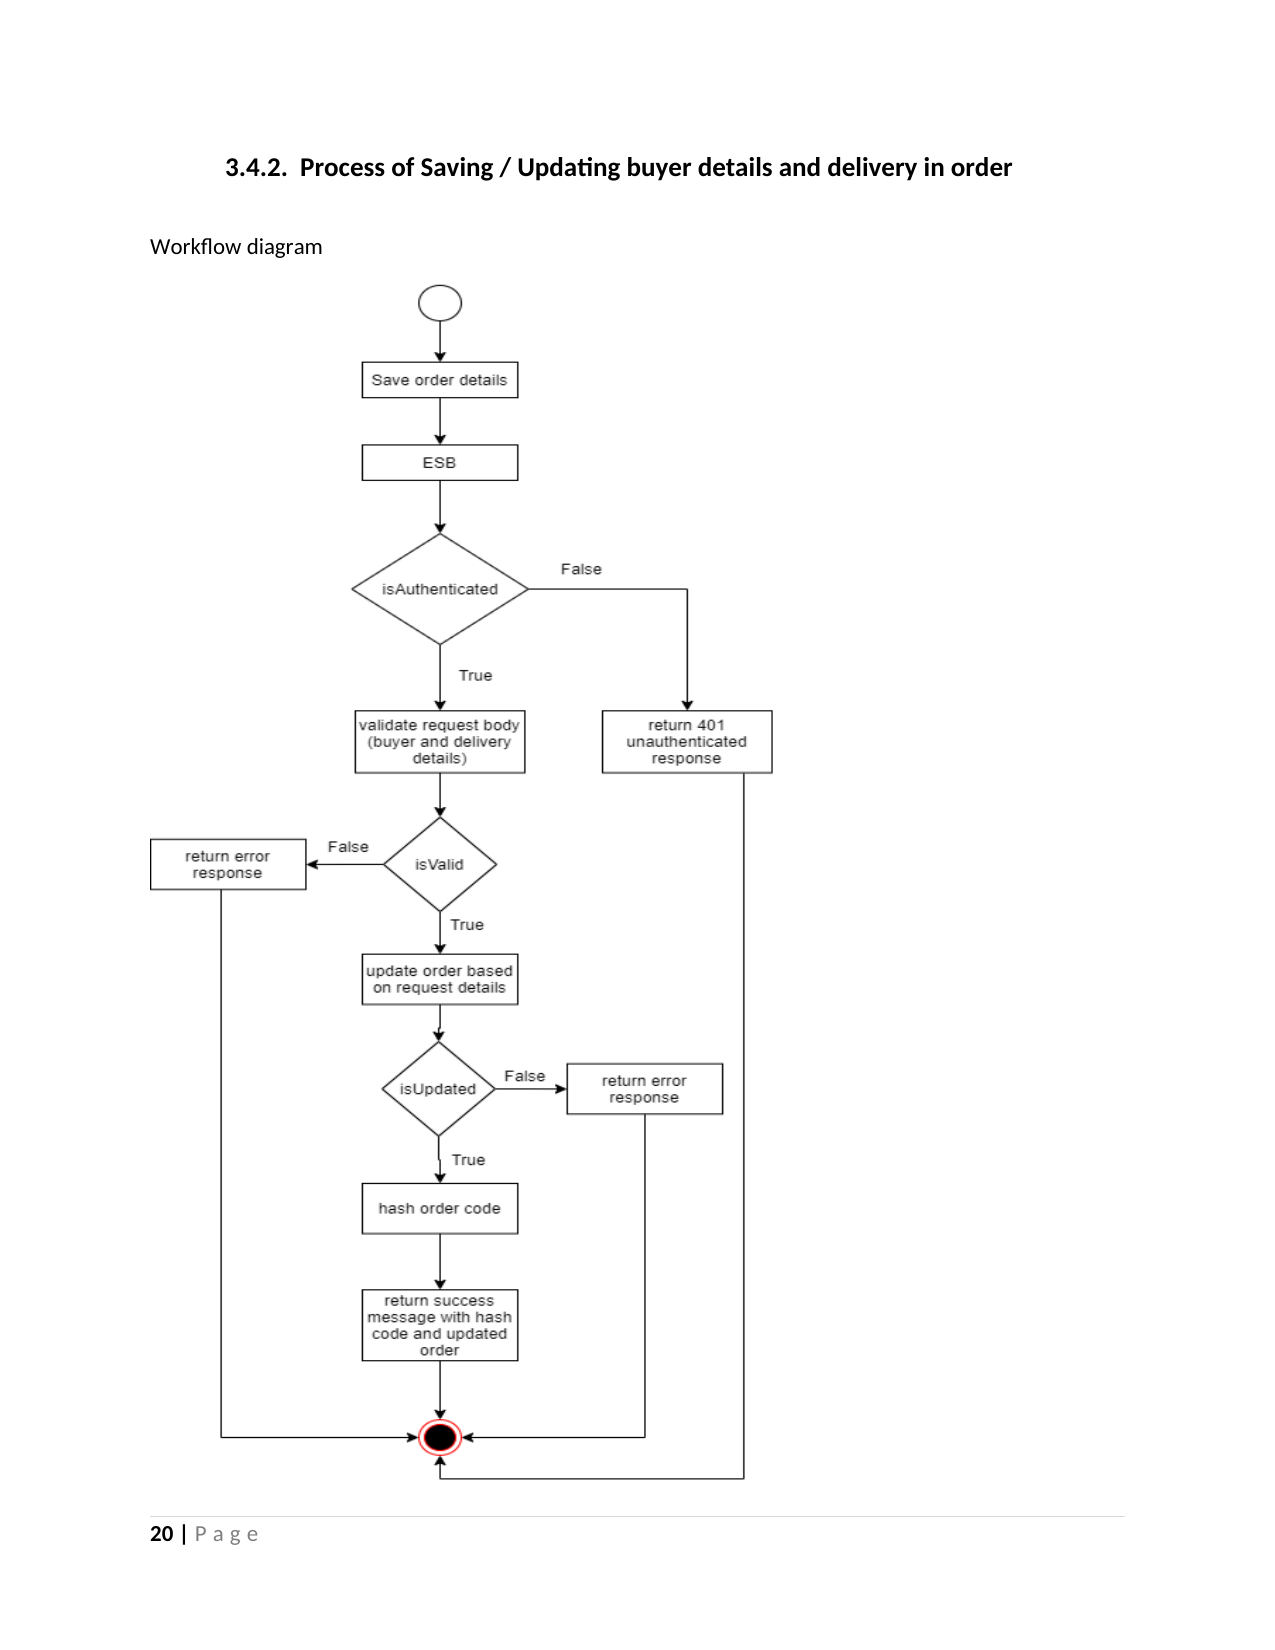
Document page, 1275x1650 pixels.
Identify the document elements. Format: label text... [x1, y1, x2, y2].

picture [150, 279, 773, 1489]
subtitle Process of Saving / Updating buyer details and delivery in order [225, 150, 1125, 183]
text Workflow diagram [150, 232, 1125, 261]
